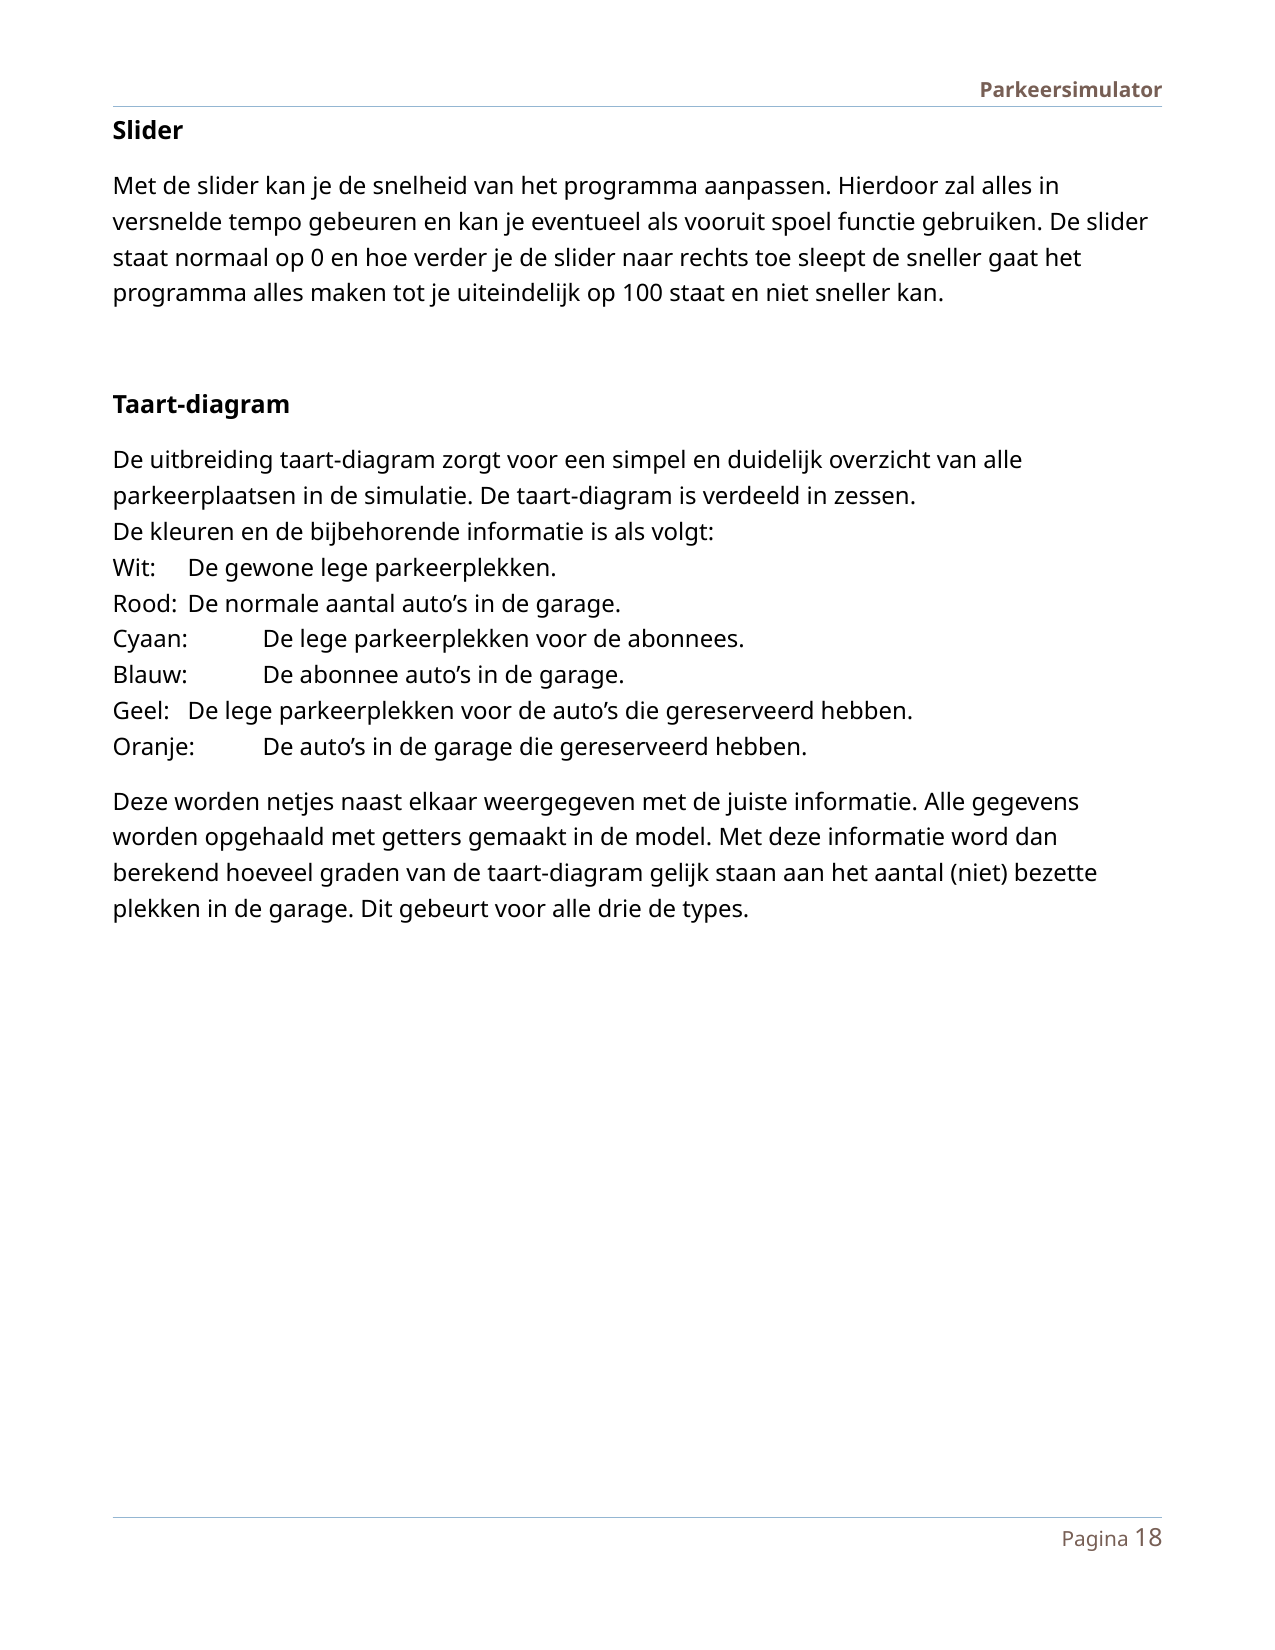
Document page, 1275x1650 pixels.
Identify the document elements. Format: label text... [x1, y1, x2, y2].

text Slider [112, 112, 1162, 147]
text Taart-diagram [112, 387, 1162, 421]
text De uitbreiding taart-diagram zorgt voor een simpel en duidelijk overzicht van alle parkeerplaatsen in de simulatie. De taart-diagram is verdeeld in zessen. De kleuren en de bijbehorende informatie is als volgt: Wit: De gewone lege parkeerplekken. Rood: De normale aantal auto’s in de garage. Cyaan: De lege parkeerplekken voor de abonnees. Blauw: De abonnee auto’s in de garage. Geel: De lege parkeerplekken voor de auto’s die gereserveerd hebben. Oranje: De auto’s in de garage die gereserveerd hebben. [112, 443, 1162, 762]
text Deze worden netjes naast elkaar weergegeven met de juiste informatie. Alle gegevens worden opgehaald met getters gemaakt in de model. Met deze informatie word dan berekend hoeveel graden van de taart-diagram gelijk staan aan het aantal (niet) bezette plekken in de garage. Dit gebeurt voor alle drie de types. [112, 784, 1162, 924]
text Met de slider kan je de snelheid van het programma aanpassen. Hierdoor zal alles in versnelde tempo gebeuren en kan je eventueel als vooruit spoel functie gebruiken. De slider staat normaal op 0 en hoe verder je de slider naar rechts toe sleept de sneller gaat het programma alles maken tot je uiteindelijk op 100 staat en niet sneller kan. [112, 169, 1162, 309]
